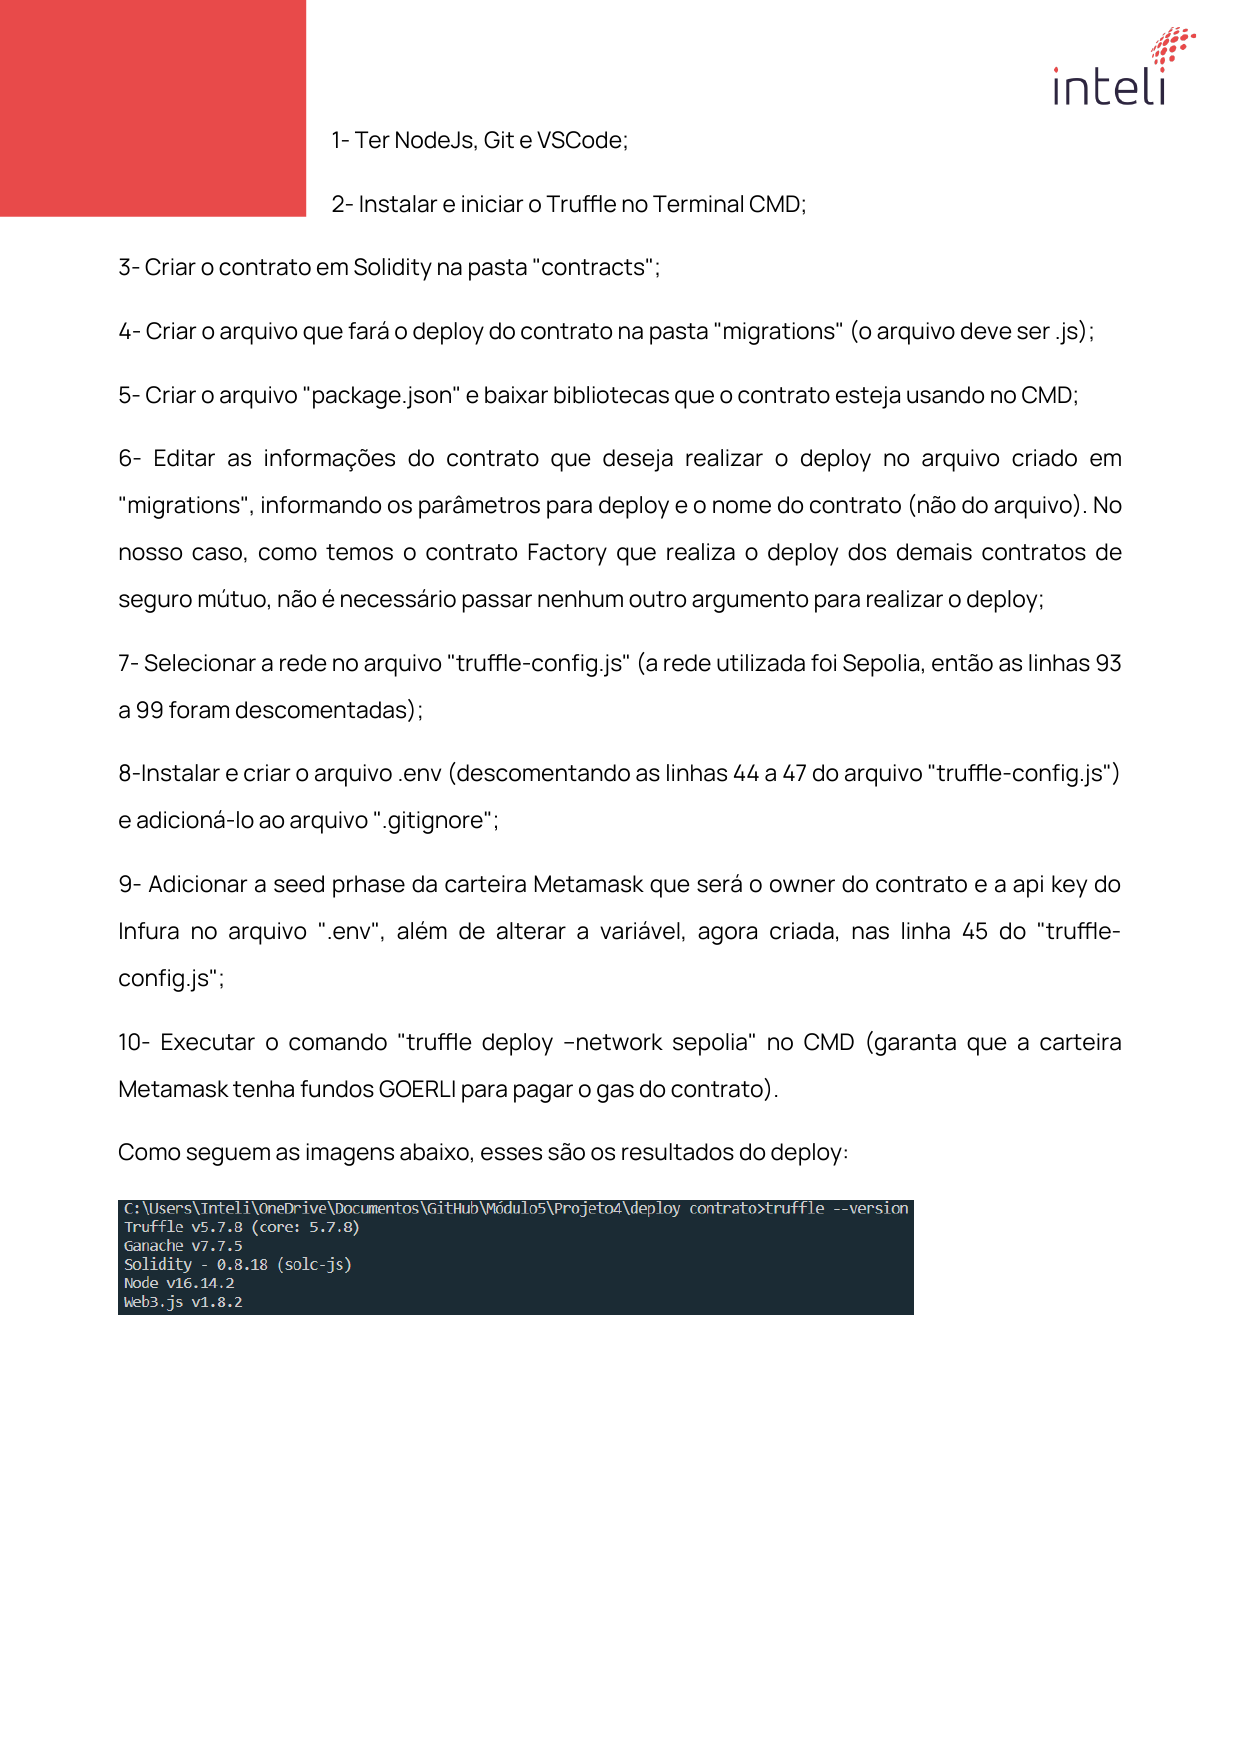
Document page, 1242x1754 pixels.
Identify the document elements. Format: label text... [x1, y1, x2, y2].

picture [118, 1200, 914, 1315]
text Como seguem as imagens abaixo, esses são os resultados do deploy: [118, 1136, 1123, 1168]
picture [1054, 27, 1197, 105]
text 2- Instalar e iniciar o Truffle no Terminal CMD; [118, 188, 1123, 219]
text 3- Criar o contrato em Solidity na pasta "contracts"; [118, 251, 1123, 283]
text 7- Selecionar a rede no arquivo "truffle-config.js" (a rede utilizada foi Sepolia, então as linhas 93 a 99 foram descomentadas); [118, 647, 1123, 725]
text 4- Criar o arquivo que fará o deploy do contrato na pasta "migrations" (o arquivo deve ser .js); [118, 315, 1123, 346]
text 5- Criar o arquivo "package.json" e baixar bibliotecas que o contrato esteja usando no CMD; [118, 378, 1123, 410]
text 1- Ter NodeJs, Git e VSCode; [118, 124, 1123, 155]
picture [0, 0, 307, 217]
text 8-Instalar e criar o arquivo .env (descomentando as linhas 44 a 47 do arquivo "truffle-config.js") e adicioná-lo ao arquivo ".gitignore"; [118, 757, 1123, 836]
text 9- Adicionar a seed prhase da carteira Metamask que será o owner do contrato e a api key do Infura no arquivo ".env", além de alterar a variável, agora criada, nas linha 45 do "truffle-config.js"; [118, 868, 1123, 993]
text 6- Editar as informações do contrato que deseja realizar o deploy no arquivo criado em "migrations", informando os parâmetros para deploy e o nome do contrato (não do arquivo). No nosso caso, como temos o contrato Factory que realiza o deploy dos demais contratos de seguro mútuo, não é necessário passar nenhum outro argumento para realizar o deploy; [118, 442, 1123, 614]
text 10- Executar o comando "truffle deploy --network sepolia" no CMD (garanta que a carteira Metamask tenha fundos GOERLI para pagar o gas do contrato). [118, 1026, 1123, 1104]
